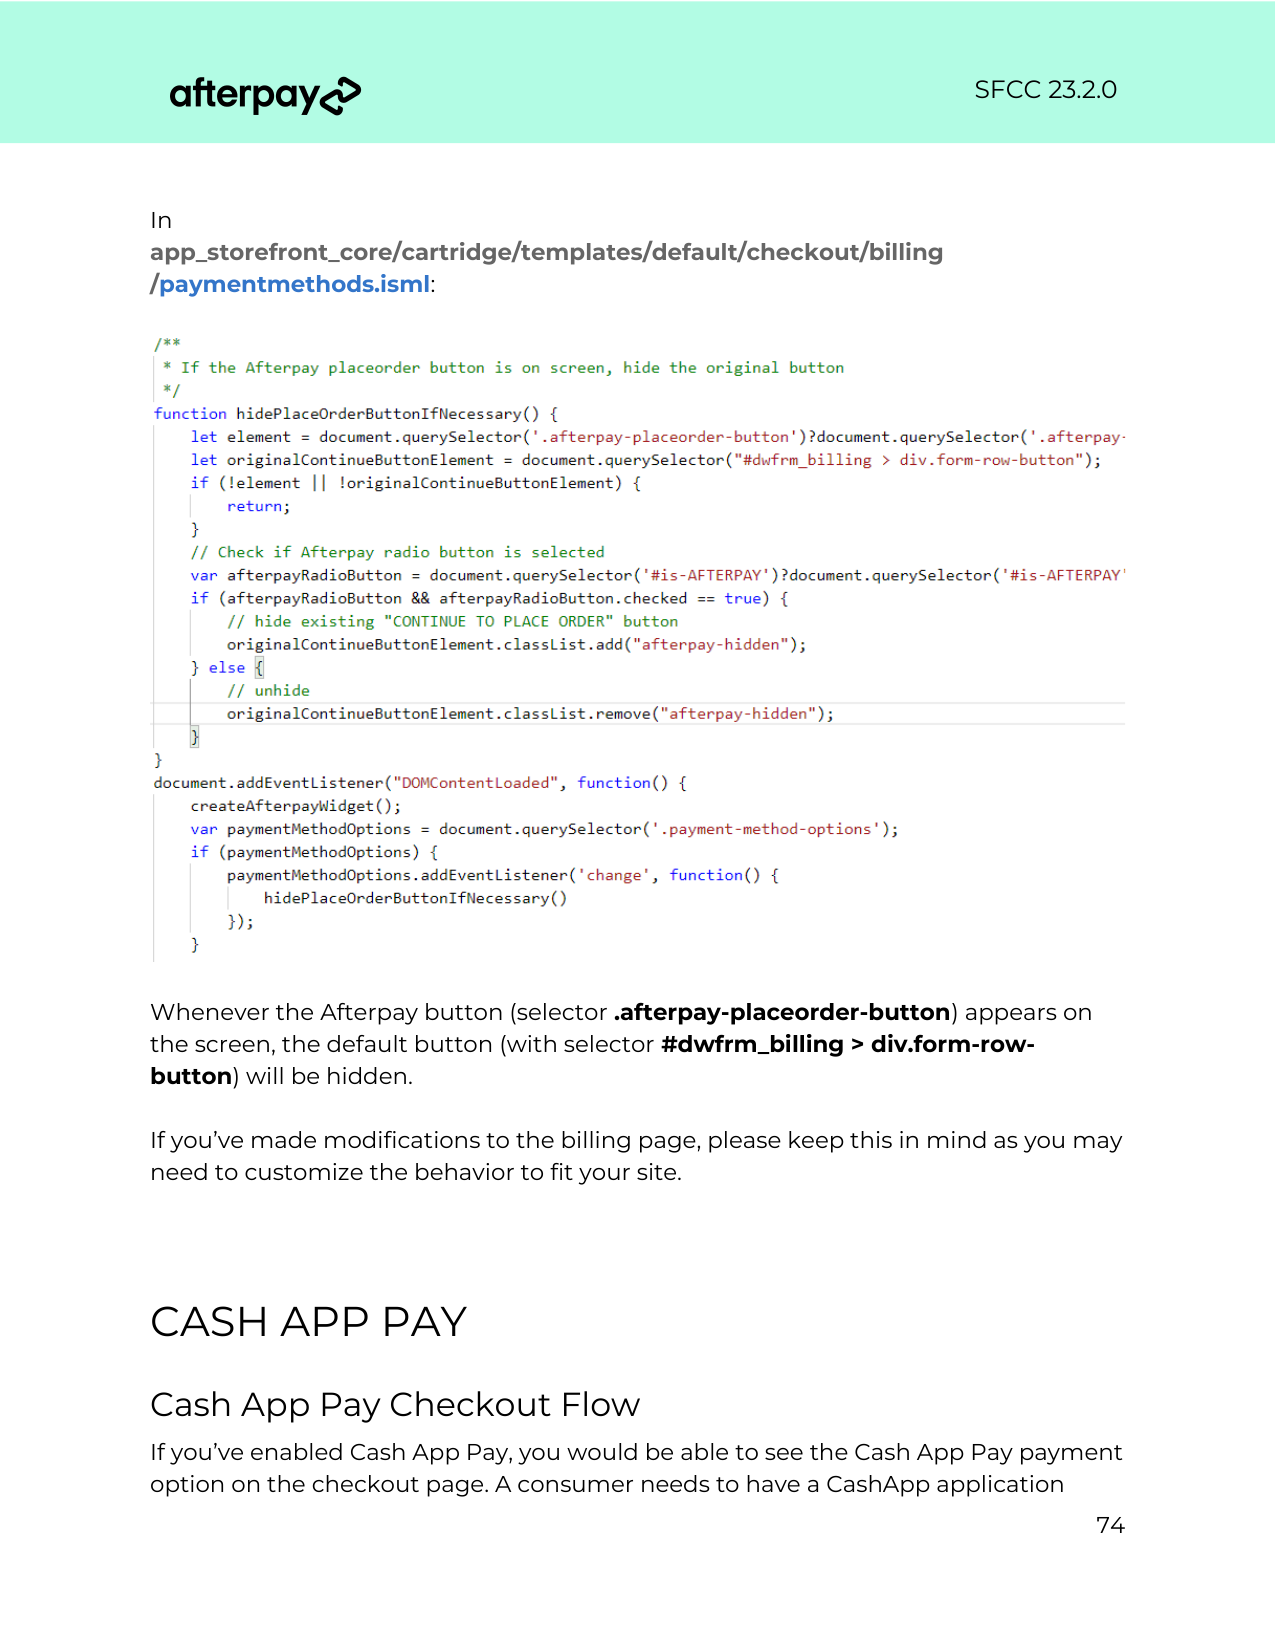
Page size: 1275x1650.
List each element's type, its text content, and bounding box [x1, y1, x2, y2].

text In app_storefront_core/cartridge/templates/default/checkout/billing/paymentmethods.isml: [150, 206, 1125, 298]
subtitle Cash App Pay Checkout Flow [150, 1384, 1125, 1425]
picture [150, 334, 1125, 962]
text Whenever the Afterpay button (selector .afterpay-placeorder-button) appears on the screen, the default button (with selector #dwfrm_billing > div.form-row-button) will be hidden. If you’ve made modifications to the billing page, please keep this in mind as you may need to customize the behavior to fit your site. [150, 998, 1125, 1186]
subtitle CASH APP PAY [150, 1296, 1125, 1347]
picture [134, 48, 397, 144]
